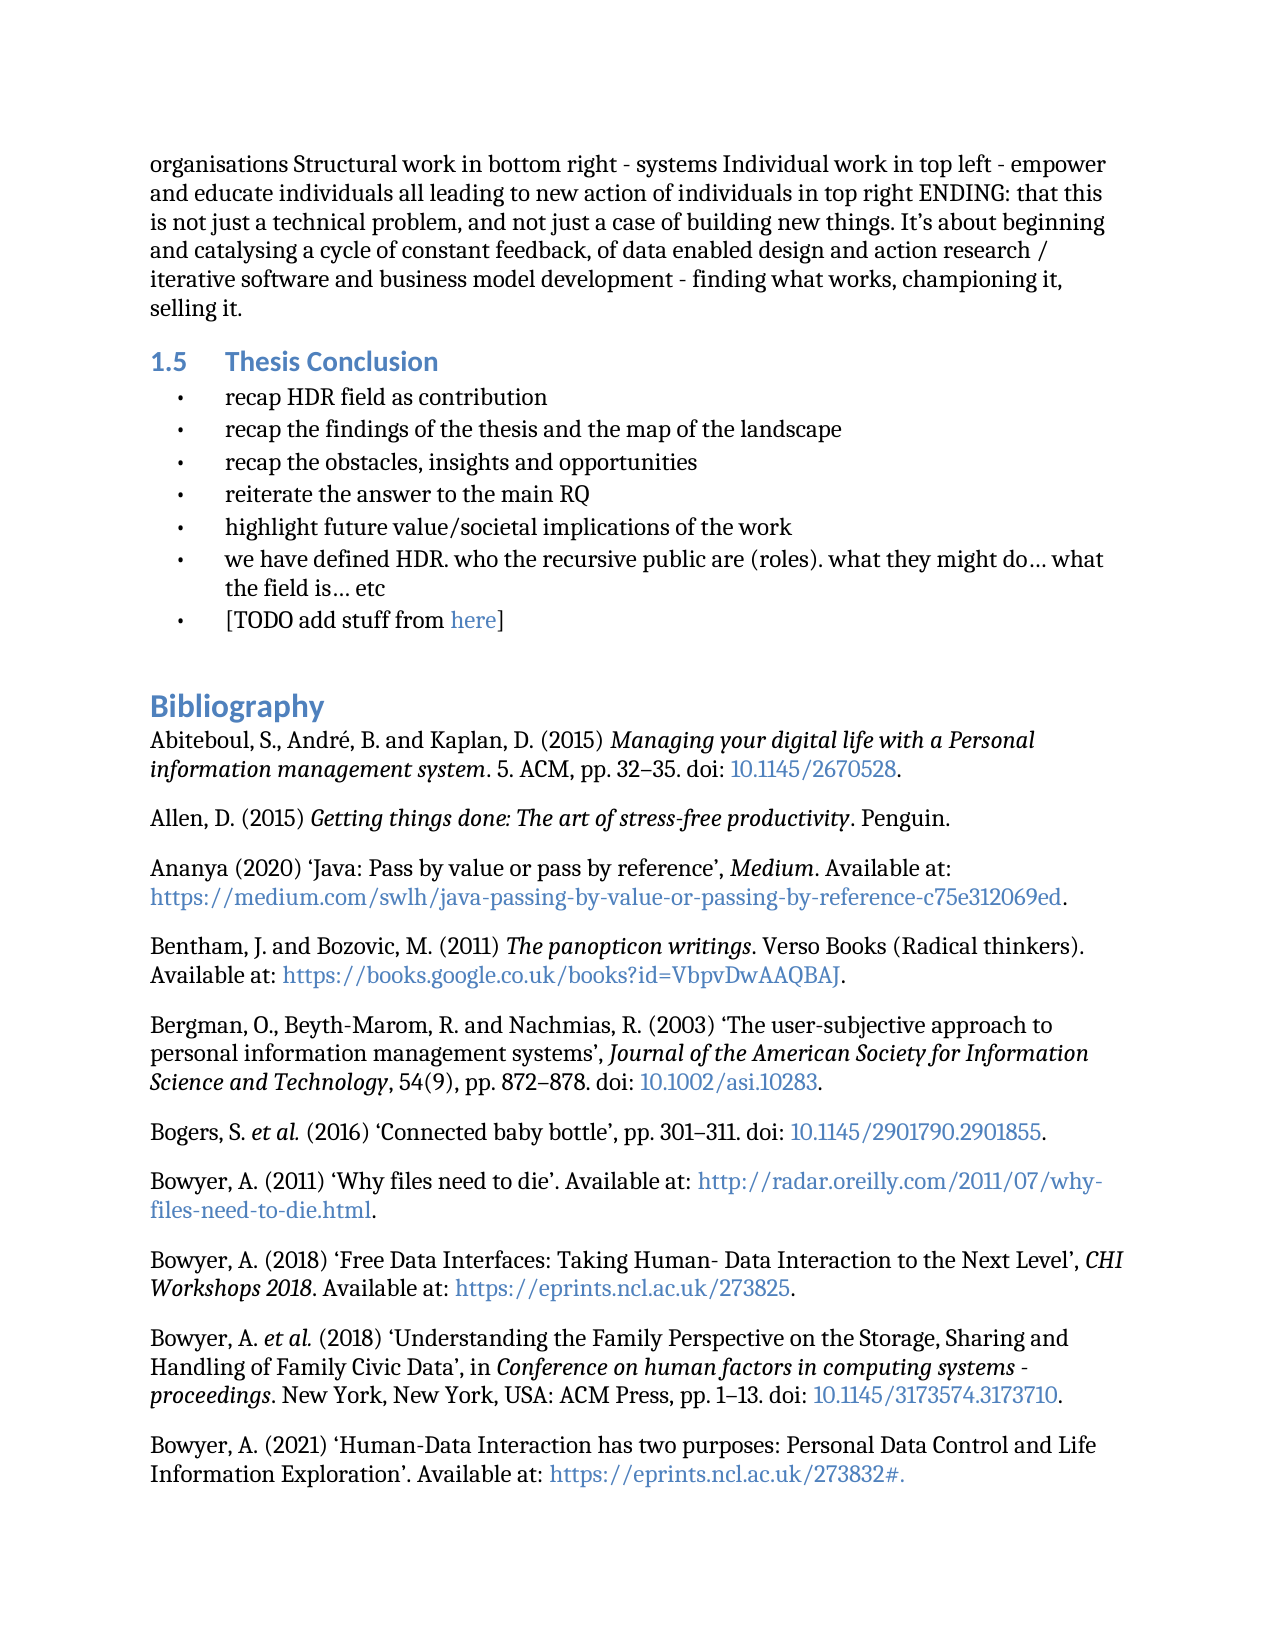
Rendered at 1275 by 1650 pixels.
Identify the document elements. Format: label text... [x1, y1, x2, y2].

list recap the findings of the thesis and the map of the landscape [175, 415, 1125, 444]
text Bowyer, A. (2018) ‘Free Data Interfaces: Taking Human- Data Interaction to the Next Level’, CHI Workshops 2018. Available at: https://eprints.ncl.ac.uk/273825. [150, 1246, 1125, 1303]
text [150, 150, 1125, 322]
list reiterate the answer to the main RQ [175, 480, 1125, 509]
text Bowyer, A. (2011) ‘Why files need to die’. Available at: http://radar.oreilly.com/2011/07/why-files-need-to-die.html. [150, 1167, 1125, 1225]
text Ananya (2020) ‘Java: Pass by value or pass by reference’, Medium. Available at: https://medium.com/swlh/java-passing-by-value-or-passing-by-reference-c75e312069ed. [150, 854, 1125, 911]
text Allen, D. (2015) Getting things done: The art of stress-free productivity. Penguin. [150, 804, 1125, 833]
text Abiteboul, S., André, B. and Kaplan, D. (2015) Managing your digital life with a Personal information management system. 5. ACM, pp. 32–35. doi: 10.1145/2670528. [150, 726, 1125, 783]
text Bowyer, A. et al. (2018) ‘Understanding the Family Perspective on the Storage, Sharing and Handling of Family Civic Data’, in Conference on human factors in computing systems - proceedings. New York, New York, USA: ACM Press, pp. 1–13. doi: 10.1145/3173574.3173710. [150, 1324, 1125, 1410]
list [TODO add stuff from here] [175, 606, 1125, 635]
list recap the obstacles, insights and opportunities [175, 448, 1125, 476]
subtitle Bibliography [150, 685, 1125, 726]
text Bergman, O., Beyth-Marom, R. and Nachmias, R. (2003) ‘The user-subjective approach to personal information management systems’, Journal of the American Society for Information Science and Technology, 54(9), pp. 872–878. doi: 10.1002/asi.10283. [150, 1011, 1125, 1097]
list recap HDR field as contribution [175, 383, 1125, 411]
text Bowyer, A. (2021) ‘Human-Data Interaction has two purposes: Personal Data Control and Life Information Exploration’. Available at: https://eprints.ncl.ac.uk/273832#. [150, 1431, 1125, 1488]
text Bentham, J. and Bozovic, M. (2011) The panopticon writings. Verso Books (Radical thinkers). Available at: https://books.google.co.uk/books?id=VbpvDwAAQBAJ. [150, 932, 1125, 990]
list we have defined HDR. who the recursive public are (roles). what they might do… what the field is… etc [175, 545, 1125, 603]
text Bogers, S. et al. (2016) ‘Connected baby bottle’, pp. 301–311. doi: 10.1145/2901790.2901855. [150, 1118, 1125, 1146]
list highlight future value/societal implications of the work [175, 513, 1125, 541]
subtitle 1.5 Thesis Conclusion [150, 343, 1125, 379]
